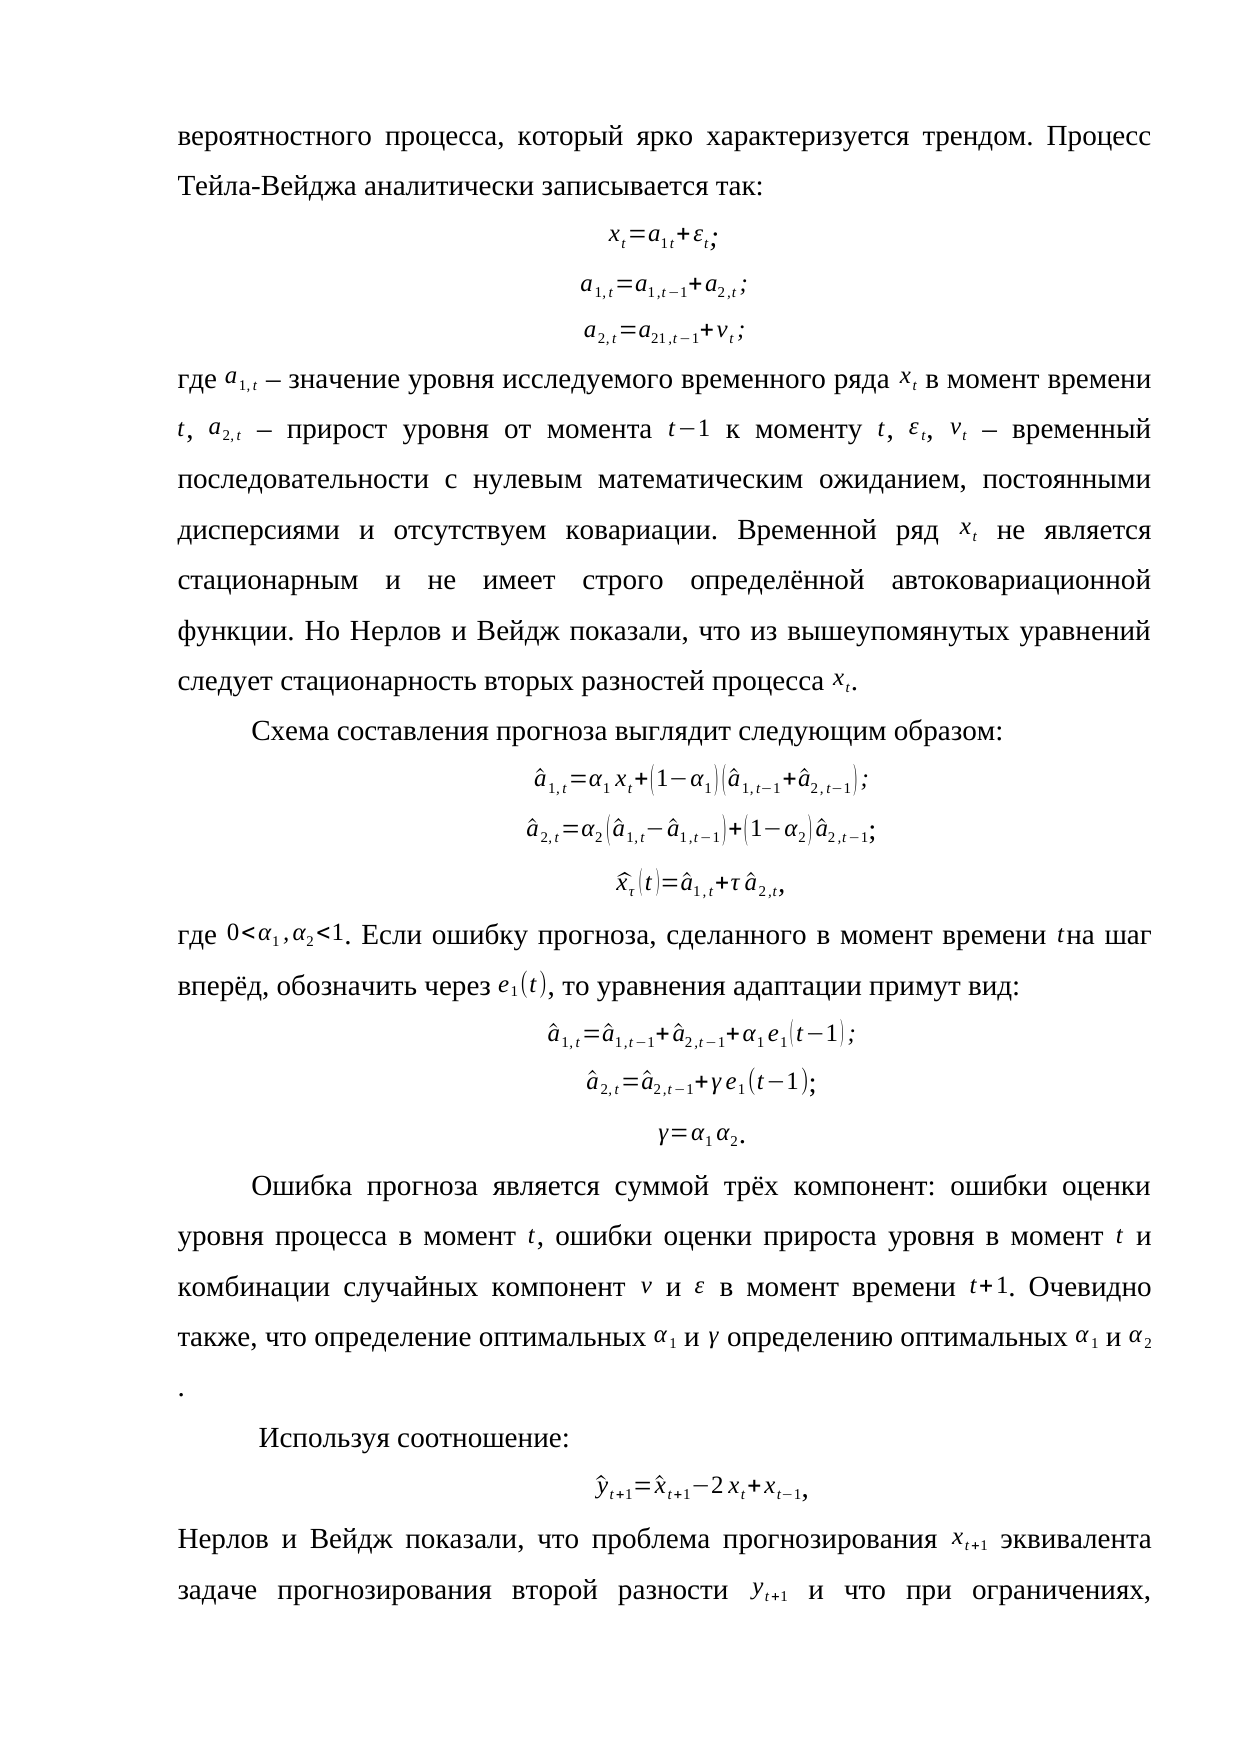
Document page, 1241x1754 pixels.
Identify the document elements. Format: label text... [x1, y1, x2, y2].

text ; [177, 219, 1152, 253]
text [177, 1521, 1152, 1605]
text Схема составления прогноза выглядит следующим образом: [177, 713, 1152, 747]
text , [177, 1470, 1152, 1505]
text где – значение уровня исследуемого временного ряда в момент времени , – прирост уровня от момента к моменту , , – временный последовательности с нулевым математическим ожиданием, постоянными дисперсиями и отсутствуем ковариации. Временной ряд не является стационарным и не имеет строго определённой автоковариационной функции. Но Нерлов и Вейдж показали, что из вышеупомянутых уравнений следует стационарность вторых разностей процесса . [177, 361, 1152, 696]
text . [177, 1117, 1152, 1151]
text , [177, 865, 1152, 901]
text ; [177, 1065, 1152, 1100]
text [177, 118, 1152, 202]
text где . Если ошибку прогноза, сделанного в момент времени на шаг вперёд, обозначить через , то уравнения адаптации примут вид: [177, 917, 1152, 1001]
text Ошибка прогноза является суммой трёх компонент: ошибки оценки уровня процесса в момент , ошибки оценки прироста уровня в момент и комбинации случайных компонент и в момент времени . Очевидно также, что определение оптимальных и определению оптимальных и . [177, 1168, 1152, 1403]
text Используя соотношение: [177, 1420, 1152, 1453]
text ; [177, 812, 1152, 848]
